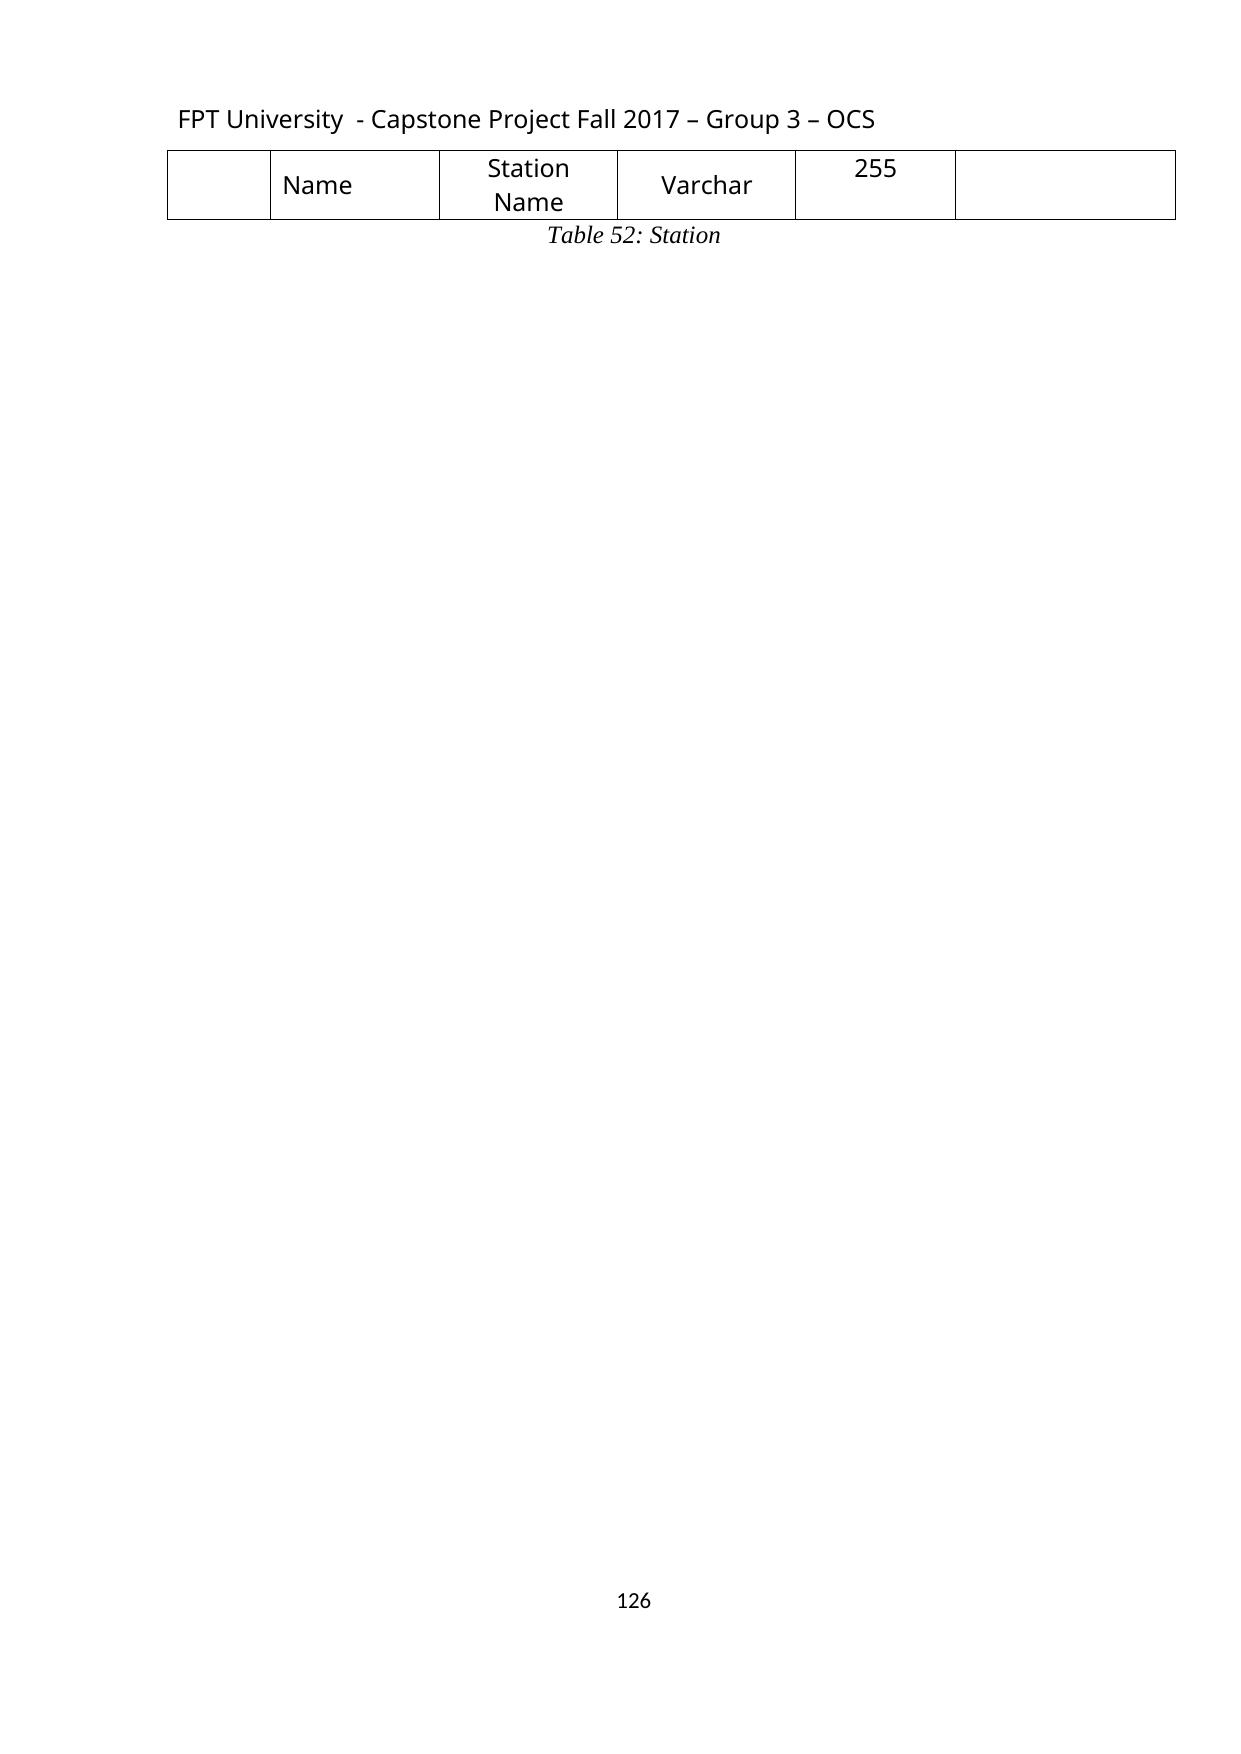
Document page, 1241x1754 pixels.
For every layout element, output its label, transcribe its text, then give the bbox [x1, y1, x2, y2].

table_cell Station Name [440, 151, 617, 219]
table_cell Name [271, 151, 439, 219]
table_cell 255 [796, 151, 955, 219]
table_cell [956, 151, 1175, 219]
text Table 52: Station [177, 220, 1090, 249]
table_cell [168, 151, 270, 219]
table_cell Varchar [618, 151, 795, 219]
